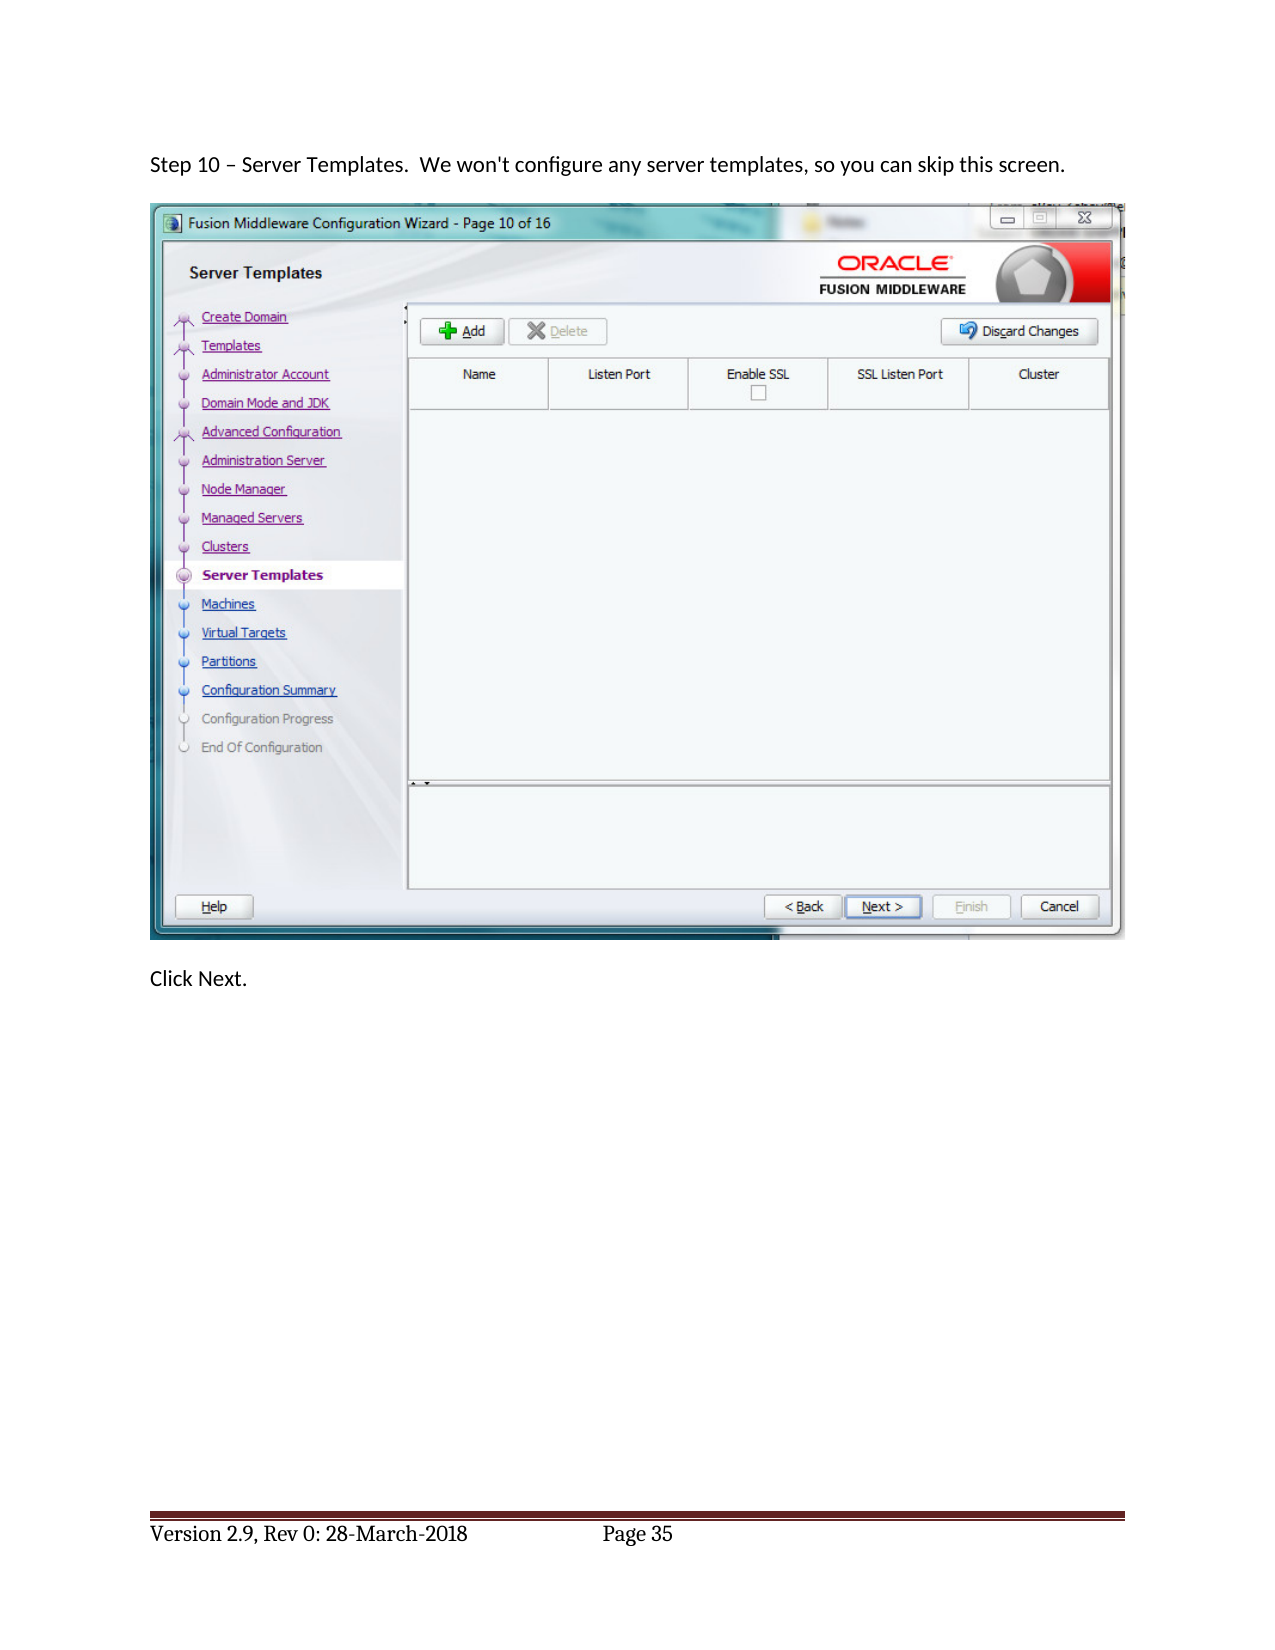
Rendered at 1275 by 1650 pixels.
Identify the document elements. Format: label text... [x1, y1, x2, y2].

text Click Next. [150, 964, 1125, 992]
text Step 10 – Server Templates. We won't configure any server templates, so you can skip this screen. [150, 150, 1125, 178]
picture [150, 203, 1125, 940]
